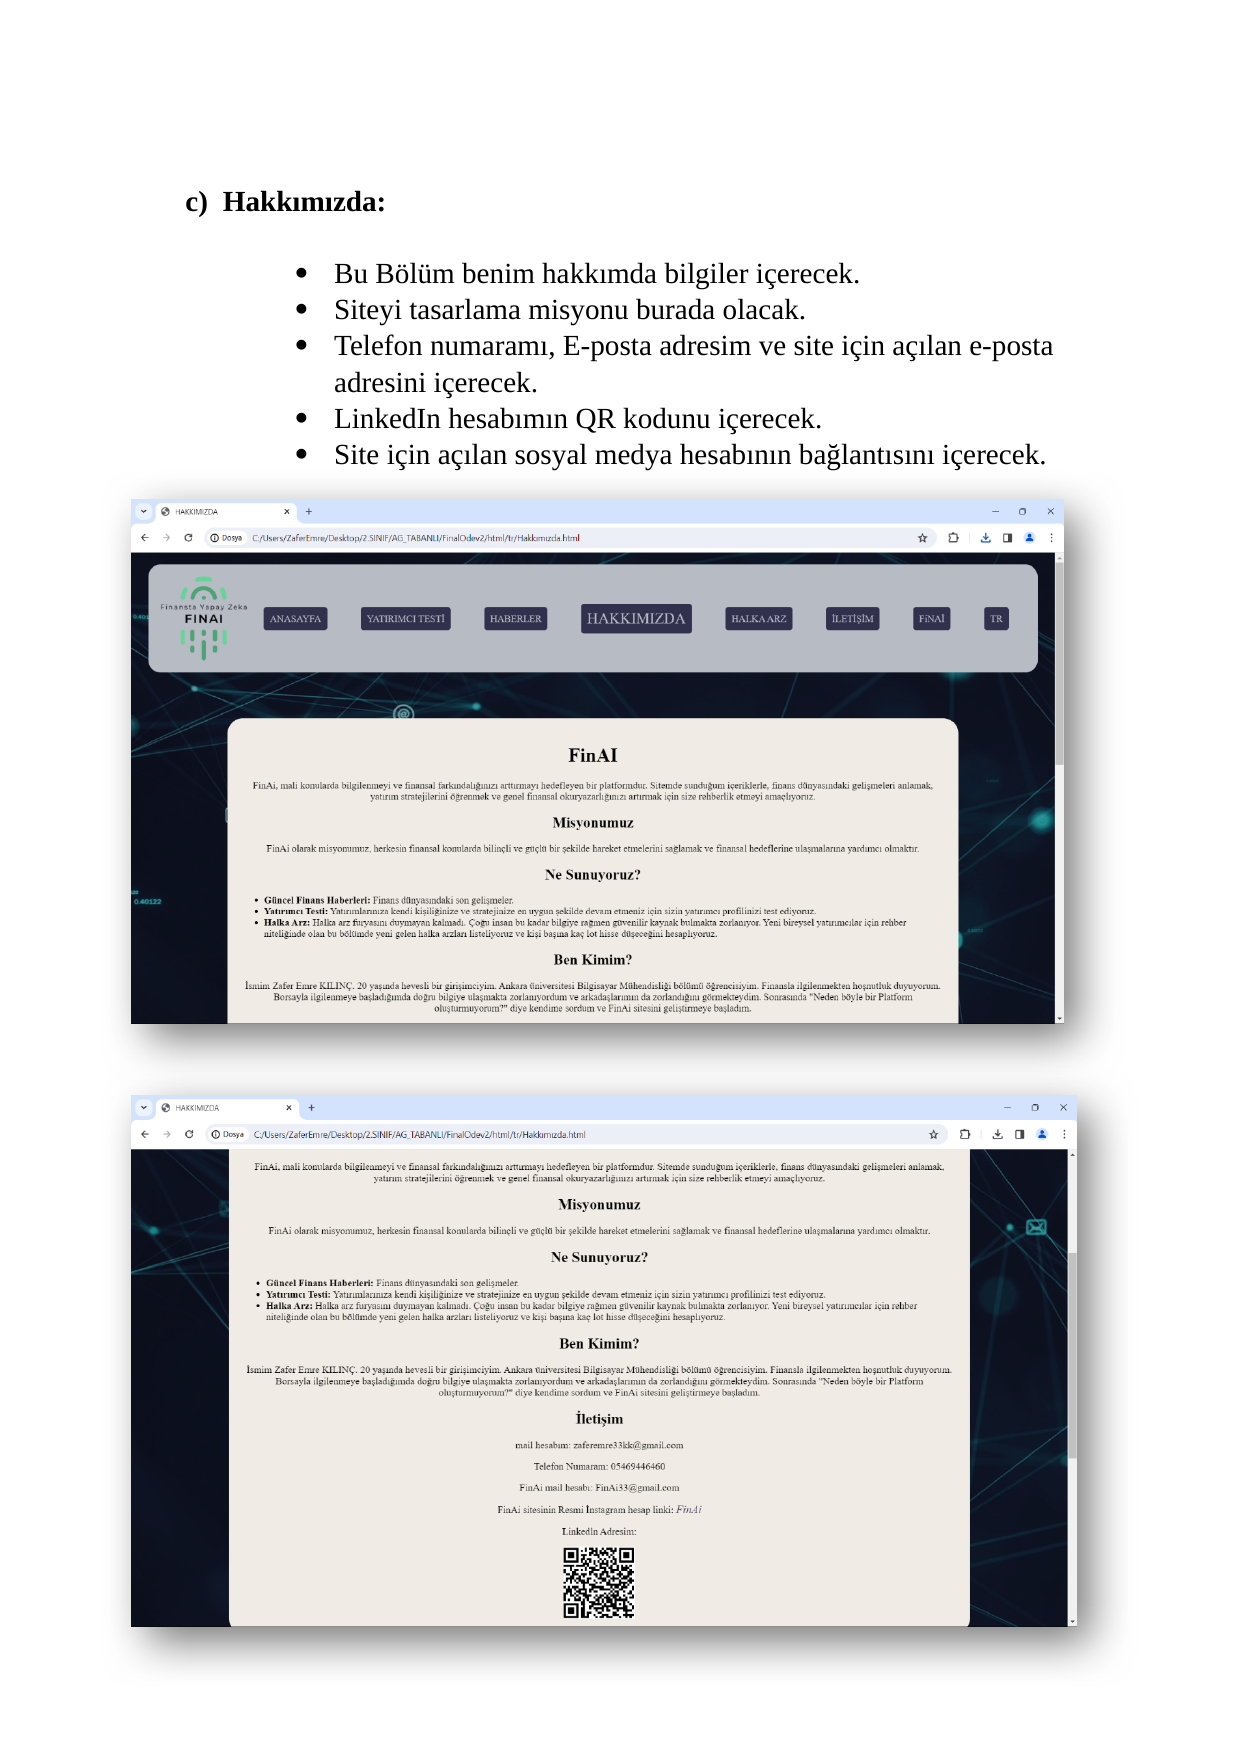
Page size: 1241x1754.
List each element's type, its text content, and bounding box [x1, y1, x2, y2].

list LinkedIn hesabımın QR kodunu içerecek. [296, 401, 1093, 434]
list Telefon numaramı, E-posta adresim ve site için açılan e-posta adresini içerecek. [296, 328, 1093, 398]
list Hakkımızda: [185, 184, 1093, 217]
list Bu Bölüm benim hakkımda bilgiler içerecek. [296, 256, 1093, 290]
picture [131, 1095, 1077, 1627]
picture [131, 499, 1064, 1024]
list Siteyi tasarlama misyonu burada olacak. [296, 292, 1093, 326]
list Site için açılan sosyal medya hesabının bağlantısını içerecek. [296, 437, 1093, 471]
